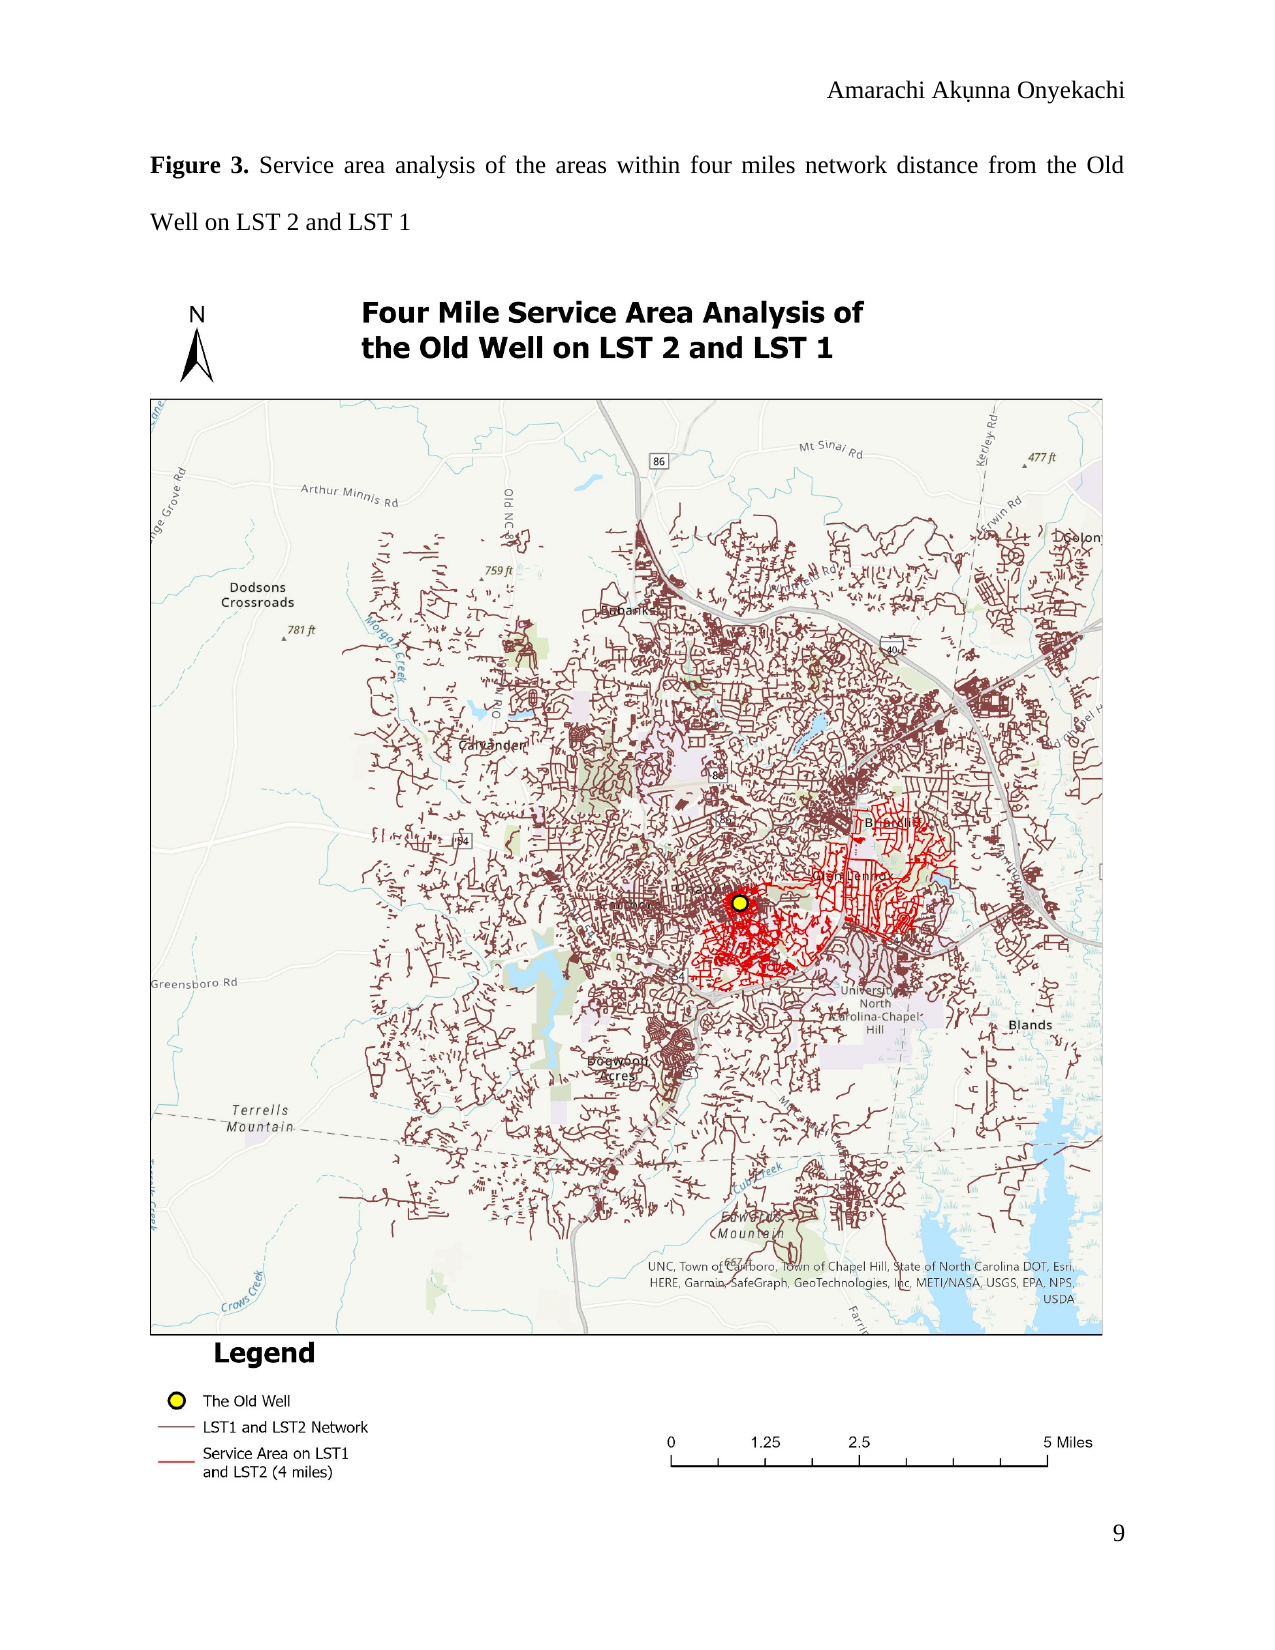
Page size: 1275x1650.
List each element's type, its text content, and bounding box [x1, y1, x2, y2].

text Figure 3. Service area analysis of the areas within four miles network distance from the Old Well on LST 2 and LST 1 [150, 150, 1125, 236]
picture [150, 281, 1103, 1495]
